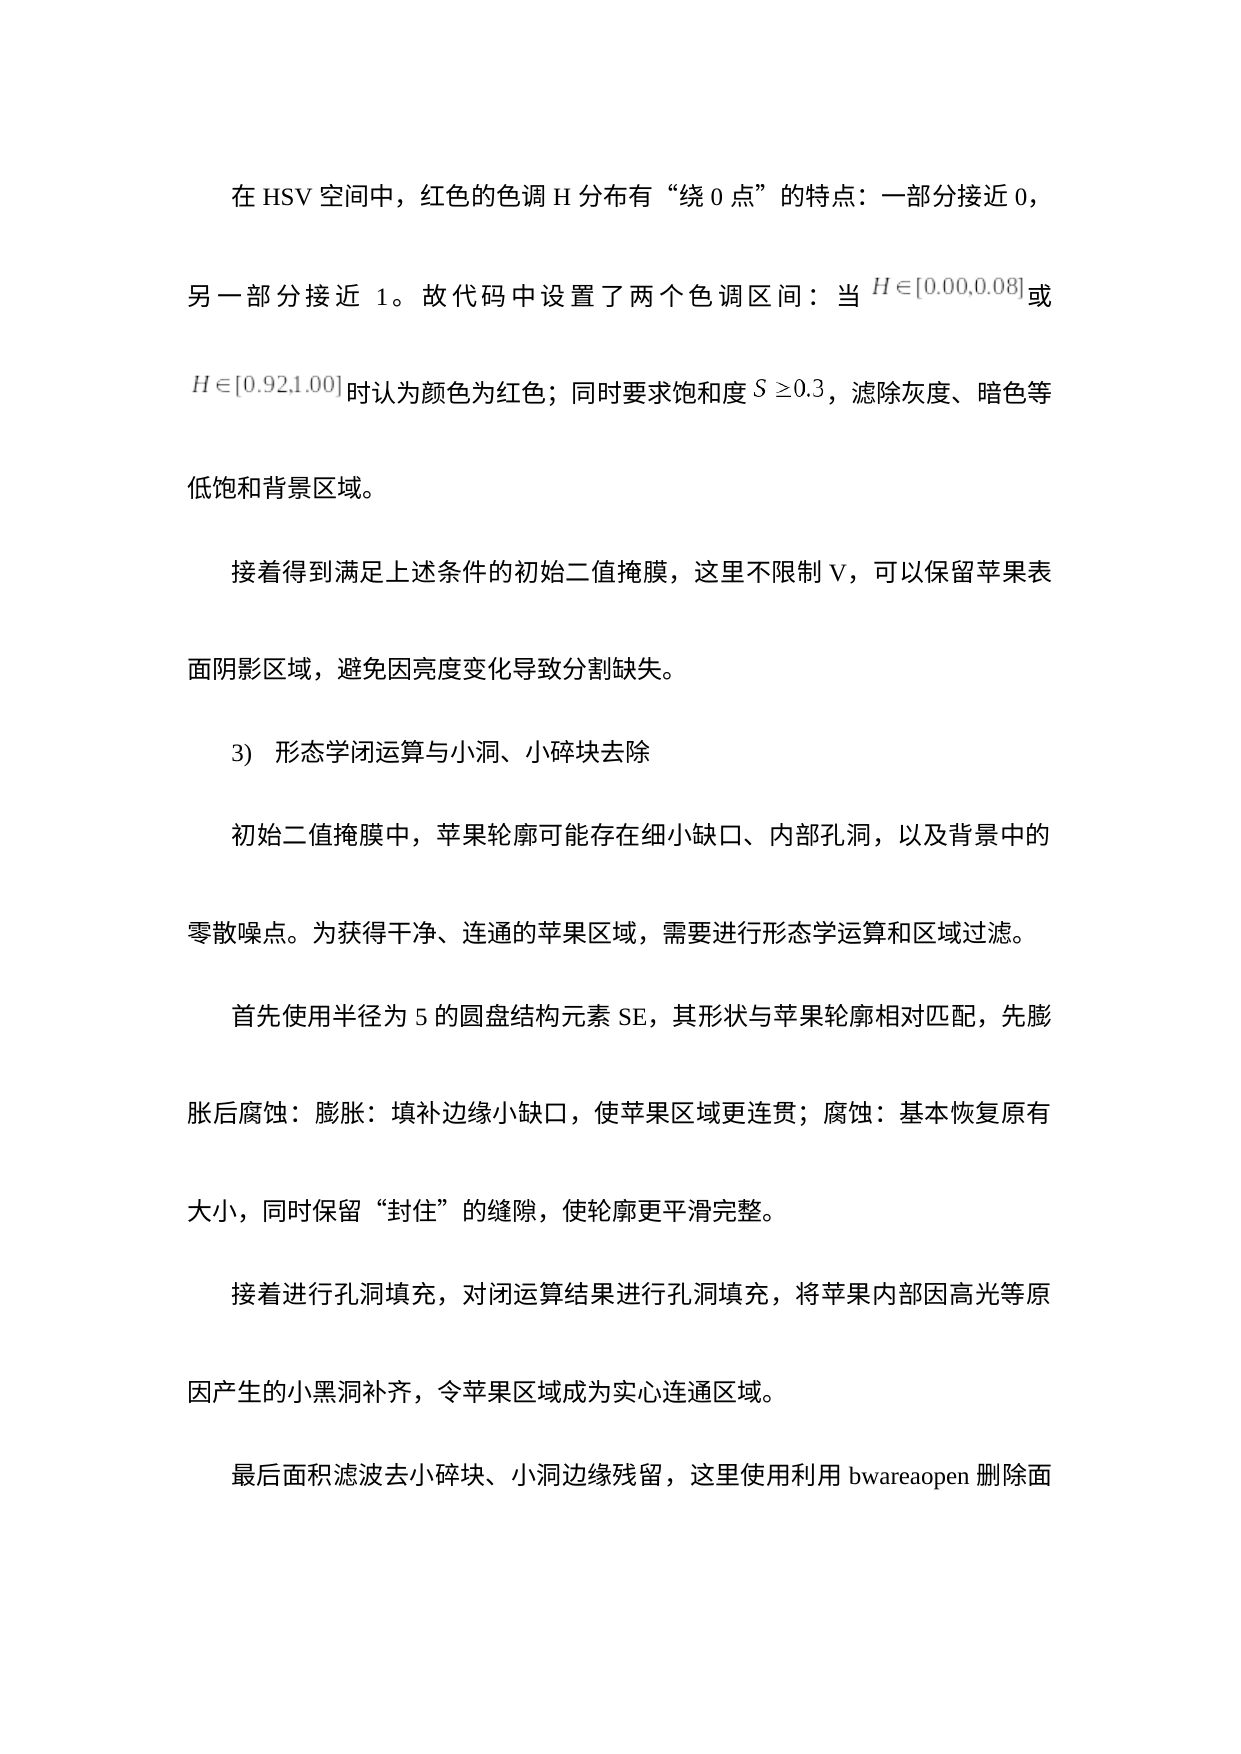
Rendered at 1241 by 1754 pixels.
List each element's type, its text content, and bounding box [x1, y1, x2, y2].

list 接着得到满足上述条件的初始二值掩膜，这里不限制V，可以保留苹果表面阴影区域，避免因亮度变化导致分割缺失。 [187, 538, 1053, 700]
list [187, 1441, 1053, 1506]
list 接着进行孔洞填充，对闭运算结果进行孔洞填充，将苹果内部因高光等原因产生的小黑洞补齐，令苹果区域成为实心连通区域。 [187, 1260, 1053, 1423]
list 形态学闭运算与小洞、小碎块去除 [187, 718, 1053, 783]
list 首先使用半径为 5 的圆盘结构元素 SE，其形状与苹果轮廓相对匹配，先膨胀后腐蚀：膨胀：填补边缘小缺口，使苹果区域更连贯；腐蚀：基本恢复原有大小，同时保留“封住”的缝隙，使轮廓更平滑完整。 [187, 982, 1053, 1242]
list 初始二值掩膜中，苹果轮廓可能存在细小缺口、内部孔洞，以及背景中的零散噪点。为获得干净、连通的苹果区域，需要进行形态学运算和区域过滤。 [187, 801, 1053, 964]
list 在 HSV 空间中，红色的色调 H 分布有“绕 0 点”的特点：一部分接近 0，另一部分接近 1。故代码中设置了两个色调区间：当或 时认为颜色为红色；同时要求饱和度，滤除灰度、暗色等低饱和背景区域。 [187, 162, 1053, 519]
